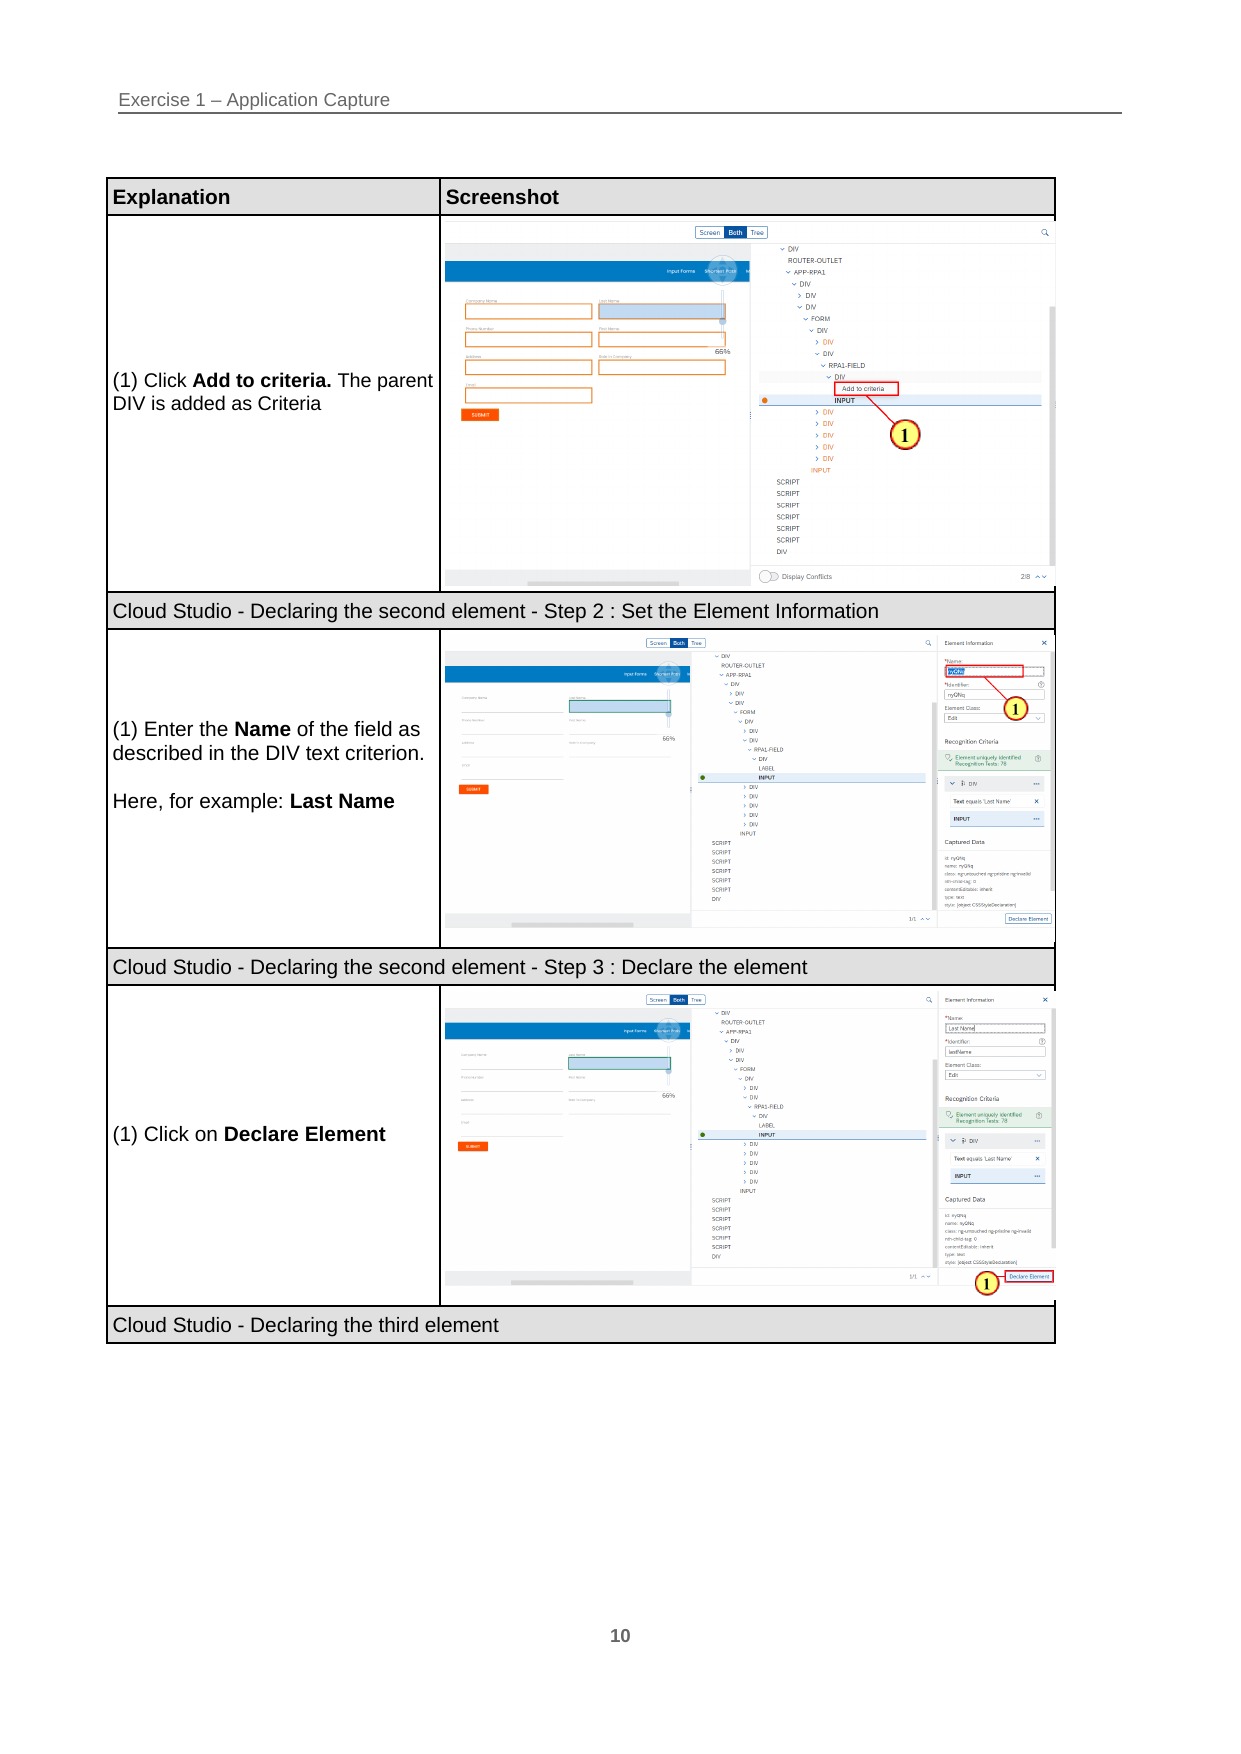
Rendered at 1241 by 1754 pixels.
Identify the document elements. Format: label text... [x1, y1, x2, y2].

table_cell [441, 630, 1054, 947]
table_cell (1) Click Add to criteria. The parent DIV is added as Criteria [108, 216, 439, 591]
table_cell [441, 986, 1054, 1305]
table_cell (1) Click on Declare Element [108, 986, 439, 1305]
table_cell (1) Enter the Name of the field as described in the DIV text criterion. Here, for example: Last Name [108, 630, 439, 947]
table_cell Cloud Studio - Declaring the third element [108, 1307, 1054, 1342]
table_header Screenshot [441, 179, 1054, 214]
picture [445, 221, 1056, 586]
table_header Explanation [108, 179, 439, 214]
table_cell Cloud Studio - Declaring the second element - Step 2 : Set the Element Information [108, 593, 1054, 628]
table_cell [441, 216, 1054, 591]
table_cell Cloud Studio - Declaring the second element - Step 3 : Declare the element [108, 949, 1054, 984]
picture [445, 991, 1056, 1300]
picture [445, 635, 1055, 942]
